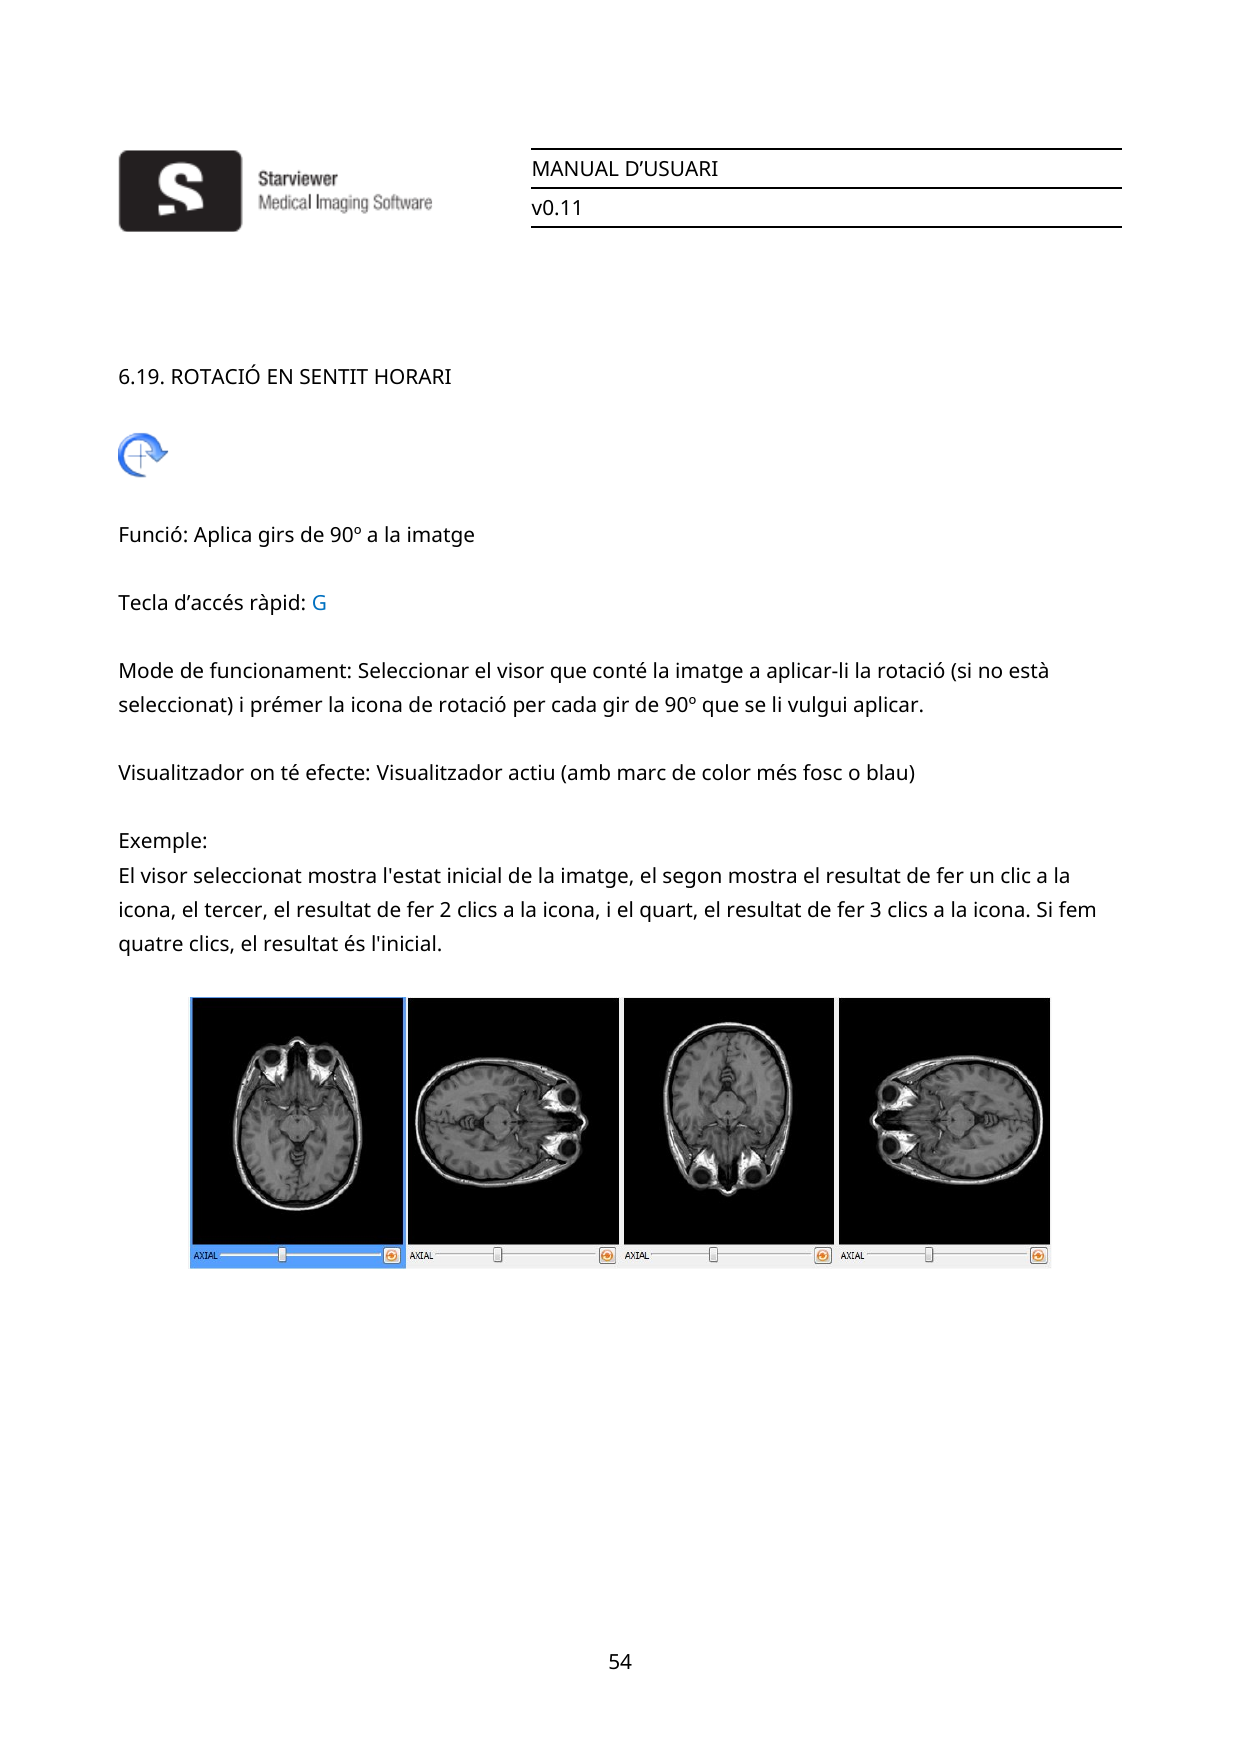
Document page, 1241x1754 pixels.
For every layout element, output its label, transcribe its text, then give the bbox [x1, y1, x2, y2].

text Mode de funcionament: Seleccionar el visor que conté la imatge a aplicar-li la rotació (si no està seleccionat) i prémer la icona de rotació per cada gir de 90º que se li vulgui aplicar. [118, 656, 1122, 719]
picture [118, 430, 169, 481]
picture [188, 997, 1052, 1269]
subtitle Rotació en sentit horari [118, 362, 1122, 391]
text Visualitzador on té efecte: Visualitzador actiu (amb marc de color més fosc o blau) [118, 758, 1122, 787]
text Tecla d’accés ràpid: G [118, 588, 1122, 617]
text Funció: Aplica girs de 90º a la imatge [118, 520, 1122, 548]
text Exemple: [118, 827, 1122, 855]
text El visor seleccionat mostra l'estat inicial de la imatge, el segon mostra el resultat de fer un clic a la icona, el tercer, el resultat de fer 2 clics a la icona, i el quart, el resultat de fer 3 clics a la icona. Si fem quatre clics, el resultat és l'inicial. [118, 861, 1122, 957]
